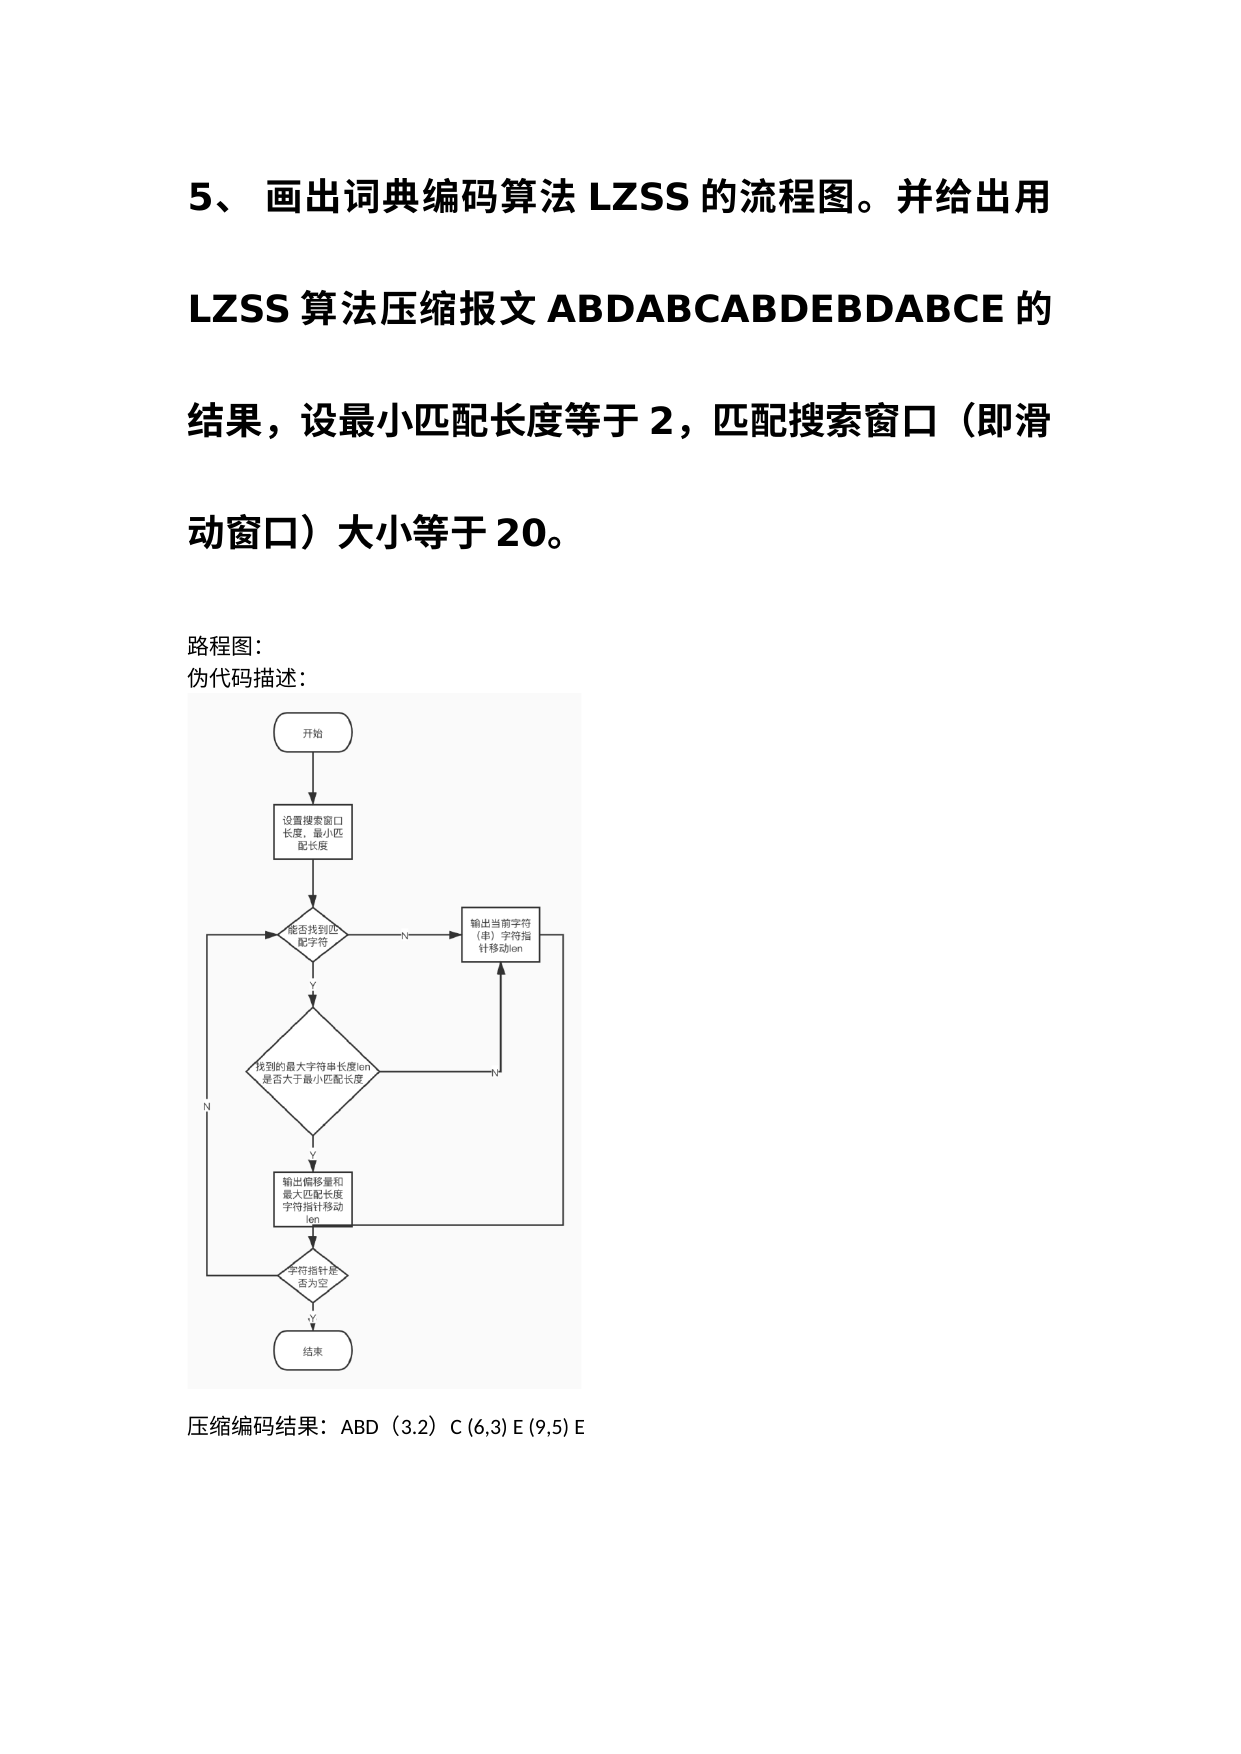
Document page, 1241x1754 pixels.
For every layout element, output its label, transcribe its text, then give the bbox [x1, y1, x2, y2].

list 压缩编码结果：ABD（3.2）C (6,3) E (9,5) E [187, 1408, 1053, 1441]
text 路程图： [187, 628, 1053, 661]
picture [187, 693, 582, 1389]
subtitle 5、 画出词典编码算法LZSS的流程图。并给出用LZSS算法压缩报文ABDABCABDEBDABCE的结果，设最小匹配长度等于2，匹配搜索窗口（即滑动窗口）大小等于20。 [187, 162, 1053, 562]
text 伪代码描述： [187, 661, 1053, 693]
